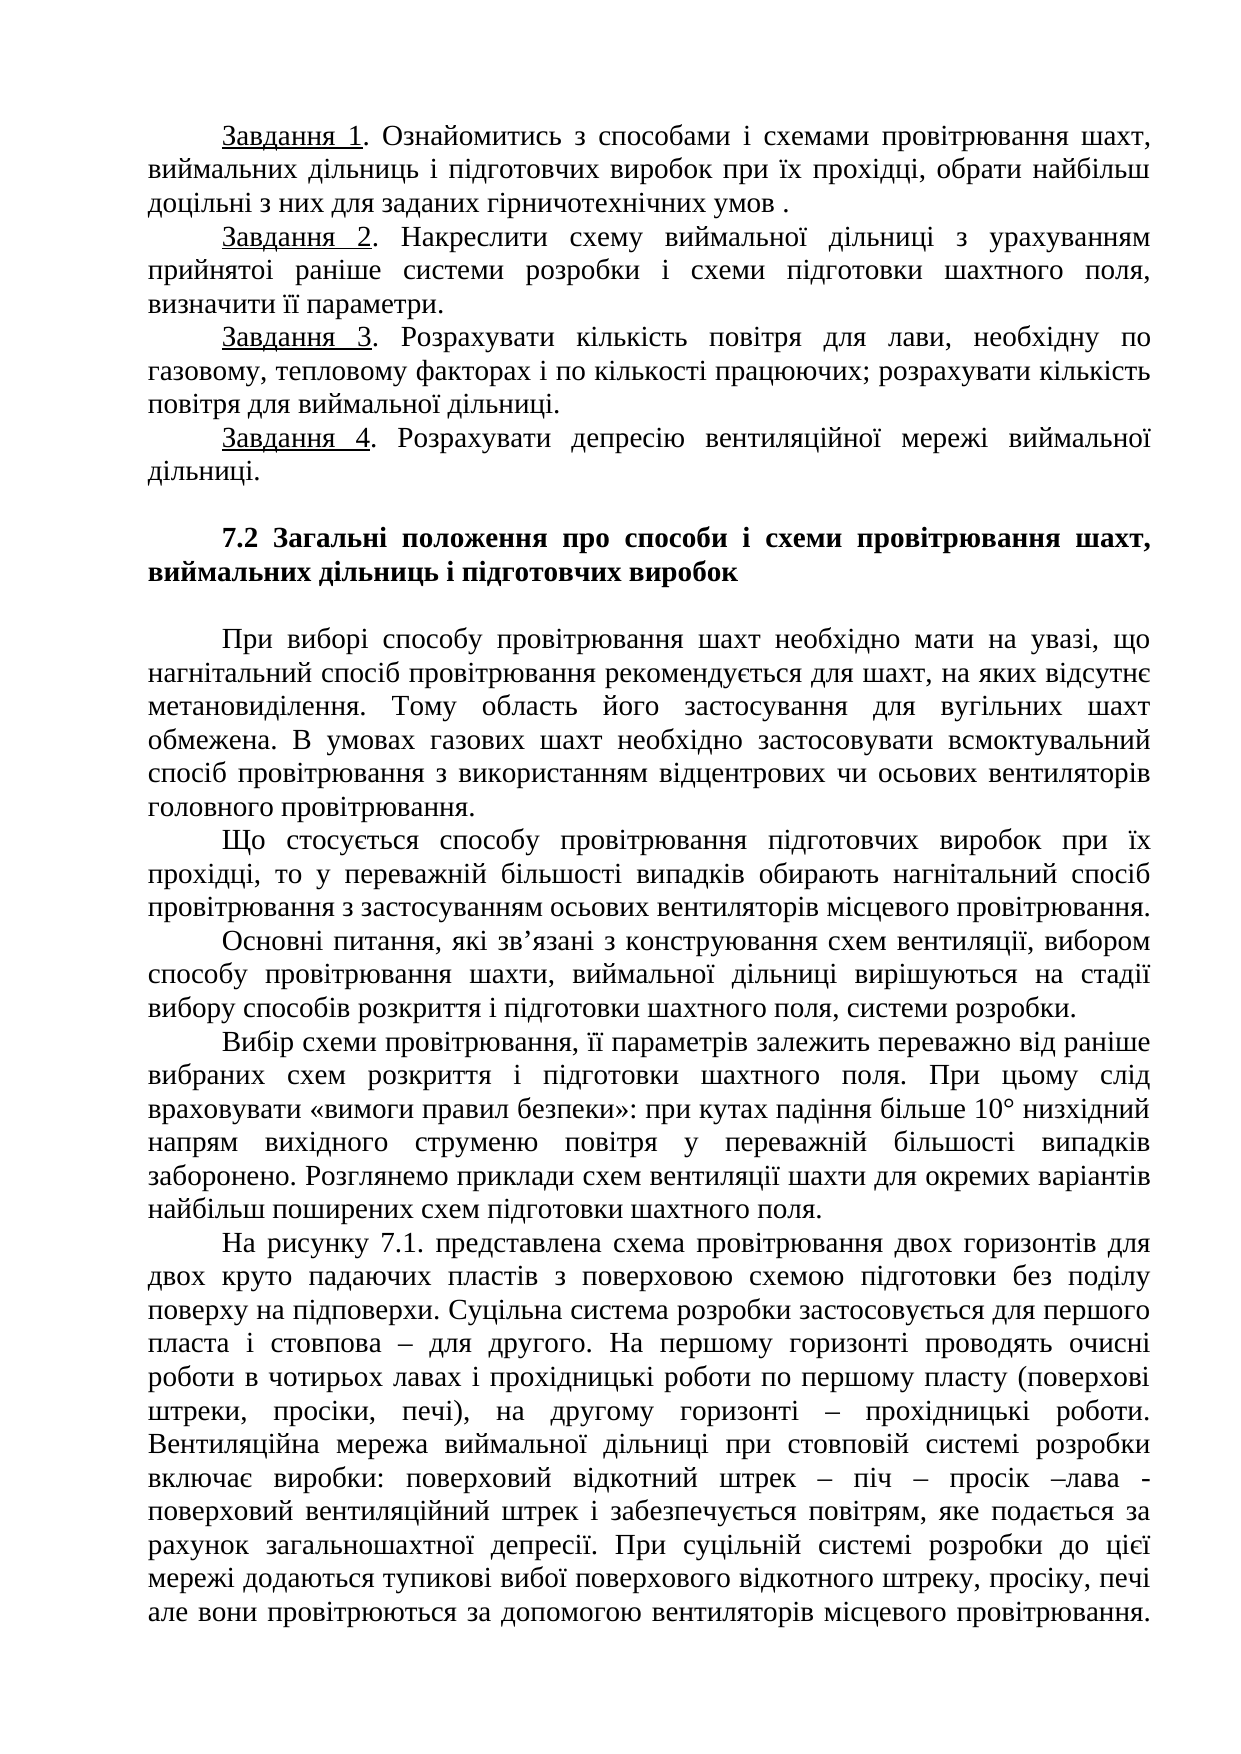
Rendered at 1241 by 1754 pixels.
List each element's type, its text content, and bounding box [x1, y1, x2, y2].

text Вибір схеми провітрювання, її параметрів залежить переважно від раніше вибраних схем розкриття і підготовки шахтного поля. При цьому слід враховувати «вимоги правил безпеки»: при кутах падіння більше 10° низхідний напрям вихідного струменю повітря у переважній більшості випадків заборонено. Розглянемо приклади схем вентиляції шахти для окремих варіантів найбільш поширених схем підготовки шахтного поля. [148, 1024, 1152, 1225]
text Завдання 3. Розрахувати кількість повітря для лави, необхідну по газовому, тепловому факторах і по кількості працюючих; розрахувати кількість повітря для виймальної дільниці. [148, 319, 1152, 420]
text Основні питання, які зв’язані з конструювання схем вентиляції, вибором способу провітрювання шахти, виймальної дільниці вирішуються на стадії вибору способів розкриття і підготовки шахтного поля, системи розробки. [148, 923, 1152, 1024]
text Завдання 4. Розрахувати депресію вентиляційної мережі виймальної дільниці. [148, 420, 1152, 487]
text Завдання 1. Ознайомитись з способами і схемами провітрювання шахт, виймальних дільниць і підготовчих виробок при їх прохідці, обрати найбільш доцільні з них для заданих гірничотехнічних умов . [148, 118, 1152, 219]
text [148, 1225, 1152, 1627]
text При виборі способу провітрювання шахт необхідно мати на увазі, що нагнітальний спосіб провітрювання рекомендується для шахт, на яких відсутнє метановиділення. Тому область його застосування для вугільних шахт обмежена. В умовах газових шахт необхідно застосовувати всмоктувальний спосіб провітрювання з використанням відцентрових чи осьових вентиляторів головного провітрювання. [148, 621, 1152, 822]
text 7.2 Загальні положення про способи і схеми провітрювання шахт, виймальних дільниць і підготовчих виробок [148, 521, 1152, 588]
text Завдання 2. Накреслити схему виймальної дільниці з урахуванням прийнятоі раніше системи розробки і схеми підготовки шахтного поля, визначити її параметри. [148, 219, 1152, 319]
text Що стосується способу провітрювання підготовчих виробок при їх прохідці, то у переважній більшості випадків обирають нагнітальний спосіб провітрювання з застосуванням осьових вентиляторів місцевого провітрювання. [148, 822, 1152, 923]
